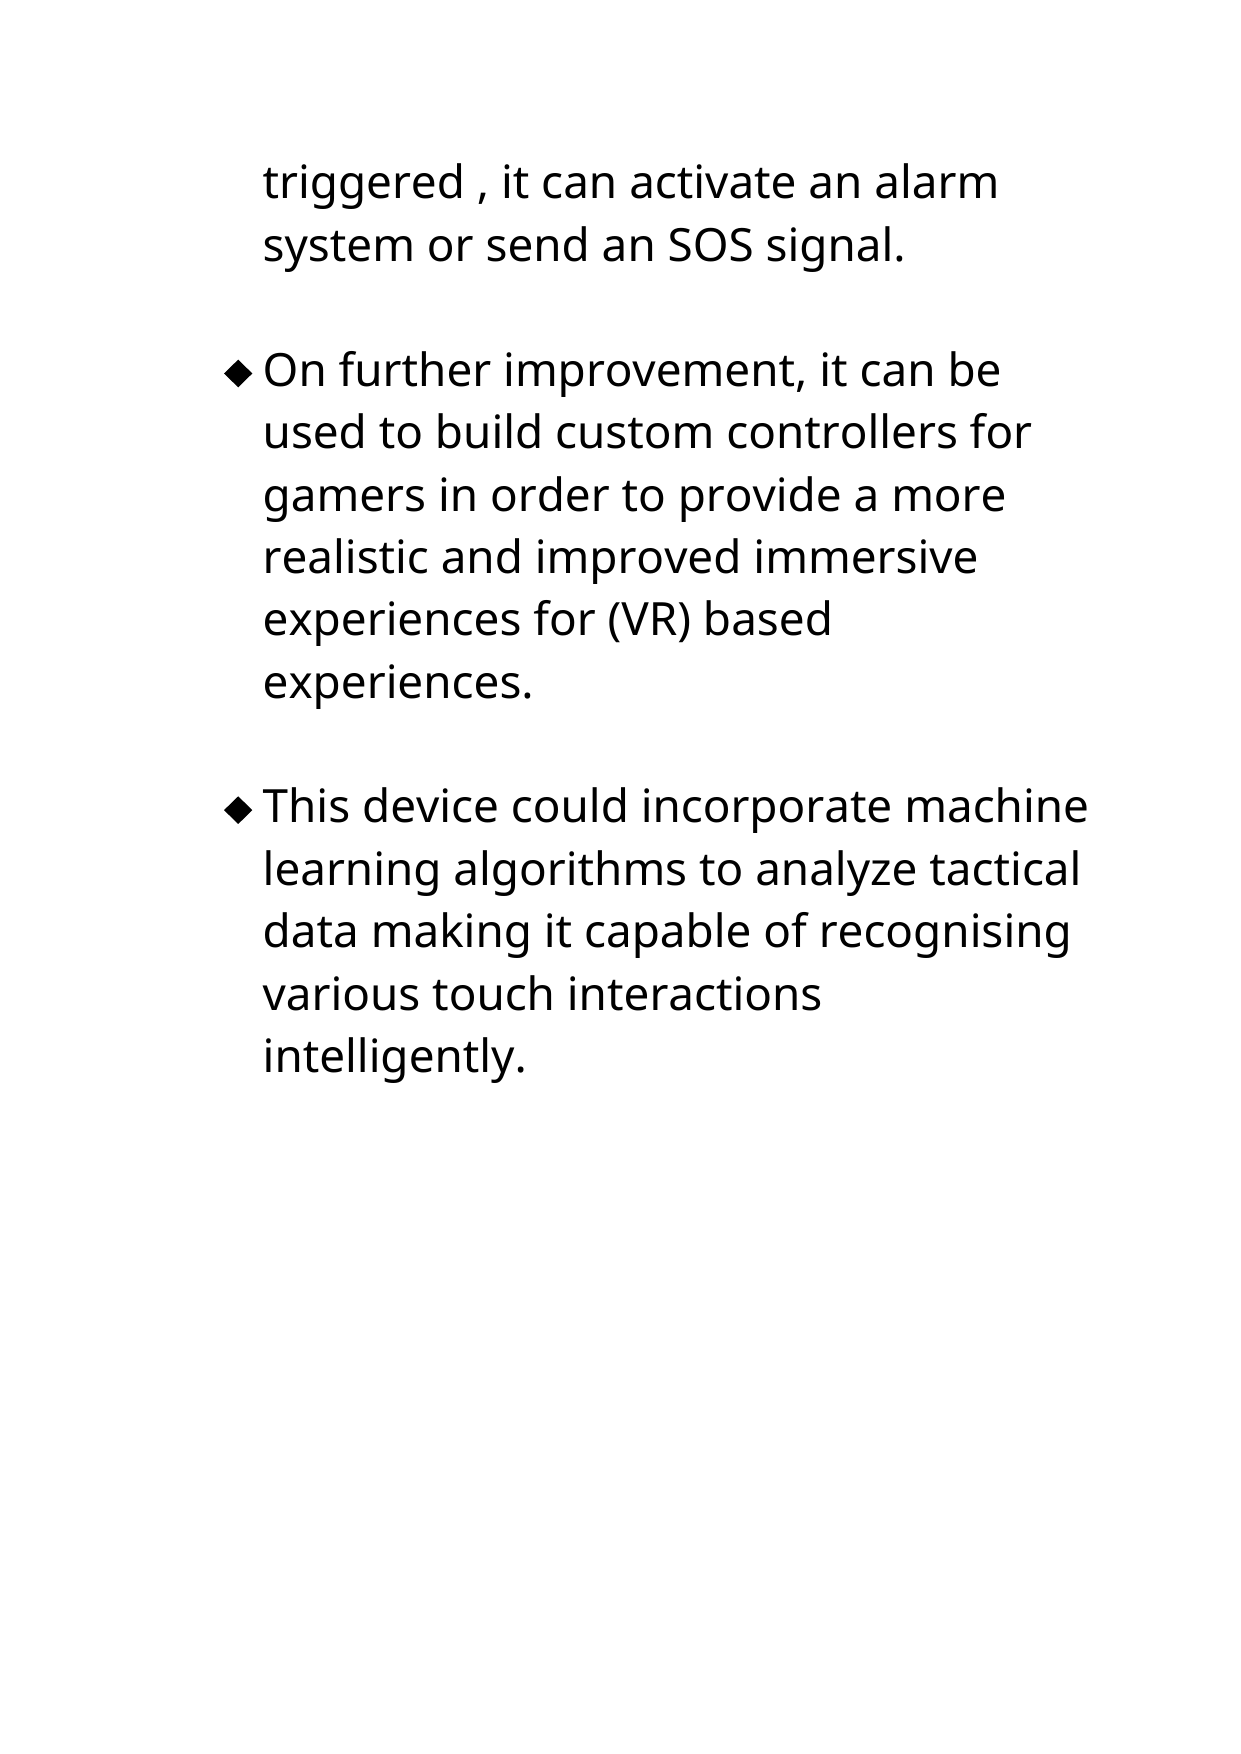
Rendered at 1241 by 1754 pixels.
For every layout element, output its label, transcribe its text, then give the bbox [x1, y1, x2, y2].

list This device could incorporate machine learning algorithms to analyze tactical data making it capable of recognising various touch interactions intelligently. [225, 774, 1090, 1086]
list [225, 150, 1090, 275]
list On further improvement, it can be used to build custom controllers for gamers in order to provide a more realistic and improved immersive experiences for (VR) based experiences. [225, 337, 1090, 712]
